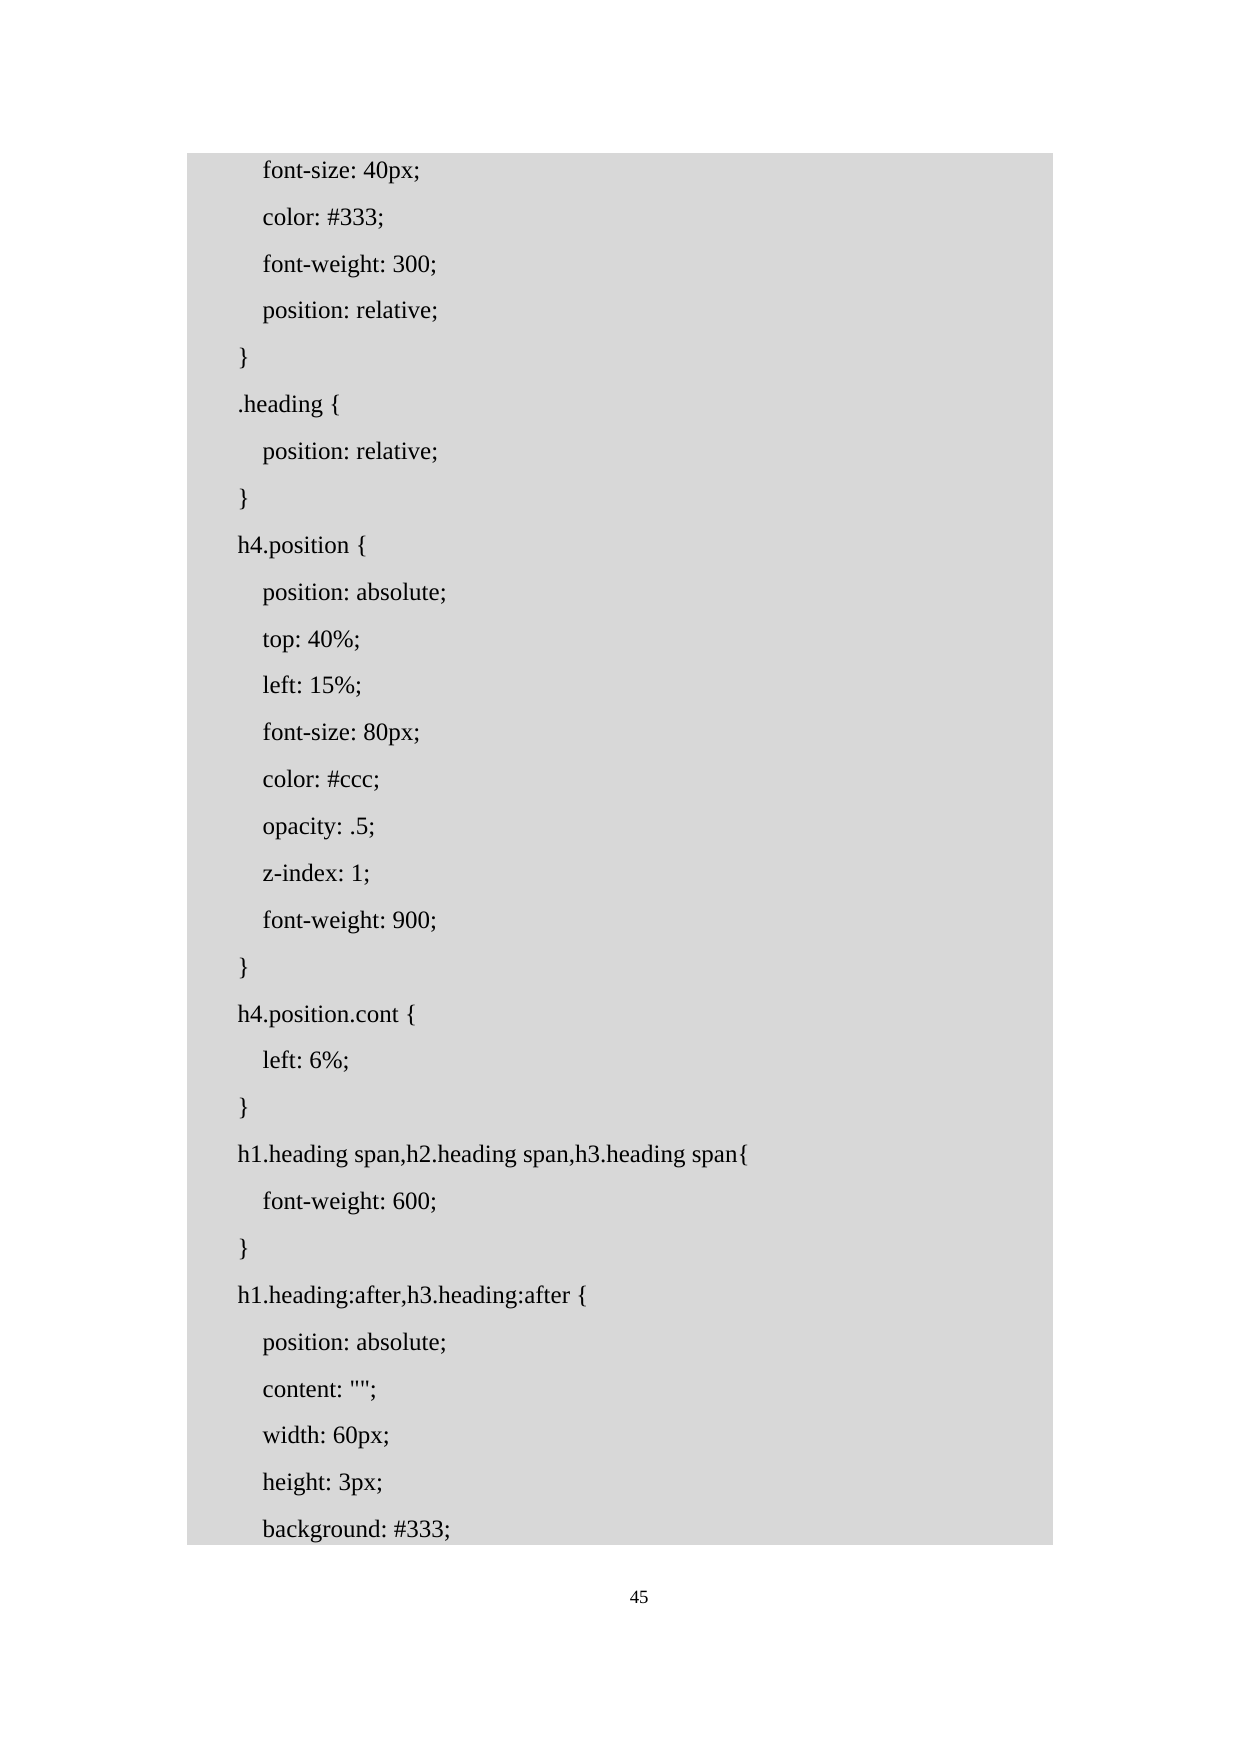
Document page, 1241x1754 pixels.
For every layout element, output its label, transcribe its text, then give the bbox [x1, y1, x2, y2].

text h4.position { [187, 528, 1053, 561]
text background: #333; [187, 1512, 1053, 1545]
text position: relative; [187, 434, 1053, 467]
text opacity: .5; [187, 809, 1053, 842]
text content: ""; [187, 1372, 1053, 1404]
text font-size: 40px; [187, 153, 1053, 186]
text z-index: 1; [187, 856, 1053, 889]
text left: 15%; [187, 669, 1053, 701]
text color: #333; [187, 200, 1053, 232]
text .heading { [187, 387, 1053, 420]
text font-weight: 300; [187, 247, 1053, 279]
text } [187, 341, 1053, 373]
text top: 40%; [187, 622, 1053, 654]
text left: 6%; [187, 1044, 1053, 1076]
text position: relative; [187, 294, 1053, 326]
text position: absolute; [187, 1325, 1053, 1357]
text h1.heading span,h2.heading span,h3.heading span{ [187, 1137, 1053, 1170]
text width: 60px; [187, 1419, 1053, 1451]
text } [187, 1091, 1053, 1123]
text height: 3px; [187, 1466, 1053, 1498]
text font-weight: 900; [187, 903, 1053, 936]
text font-size: 80px; [187, 716, 1053, 748]
text } [187, 481, 1053, 514]
text font-weight: 600; [187, 1184, 1053, 1217]
text } [187, 1231, 1053, 1264]
text } [187, 950, 1053, 982]
text h1.heading:after,h3.heading:after { [187, 1278, 1053, 1311]
text h4.position.cont { [187, 997, 1053, 1029]
text color: #ccc; [187, 762, 1053, 795]
text position: absolute; [187, 575, 1053, 607]
